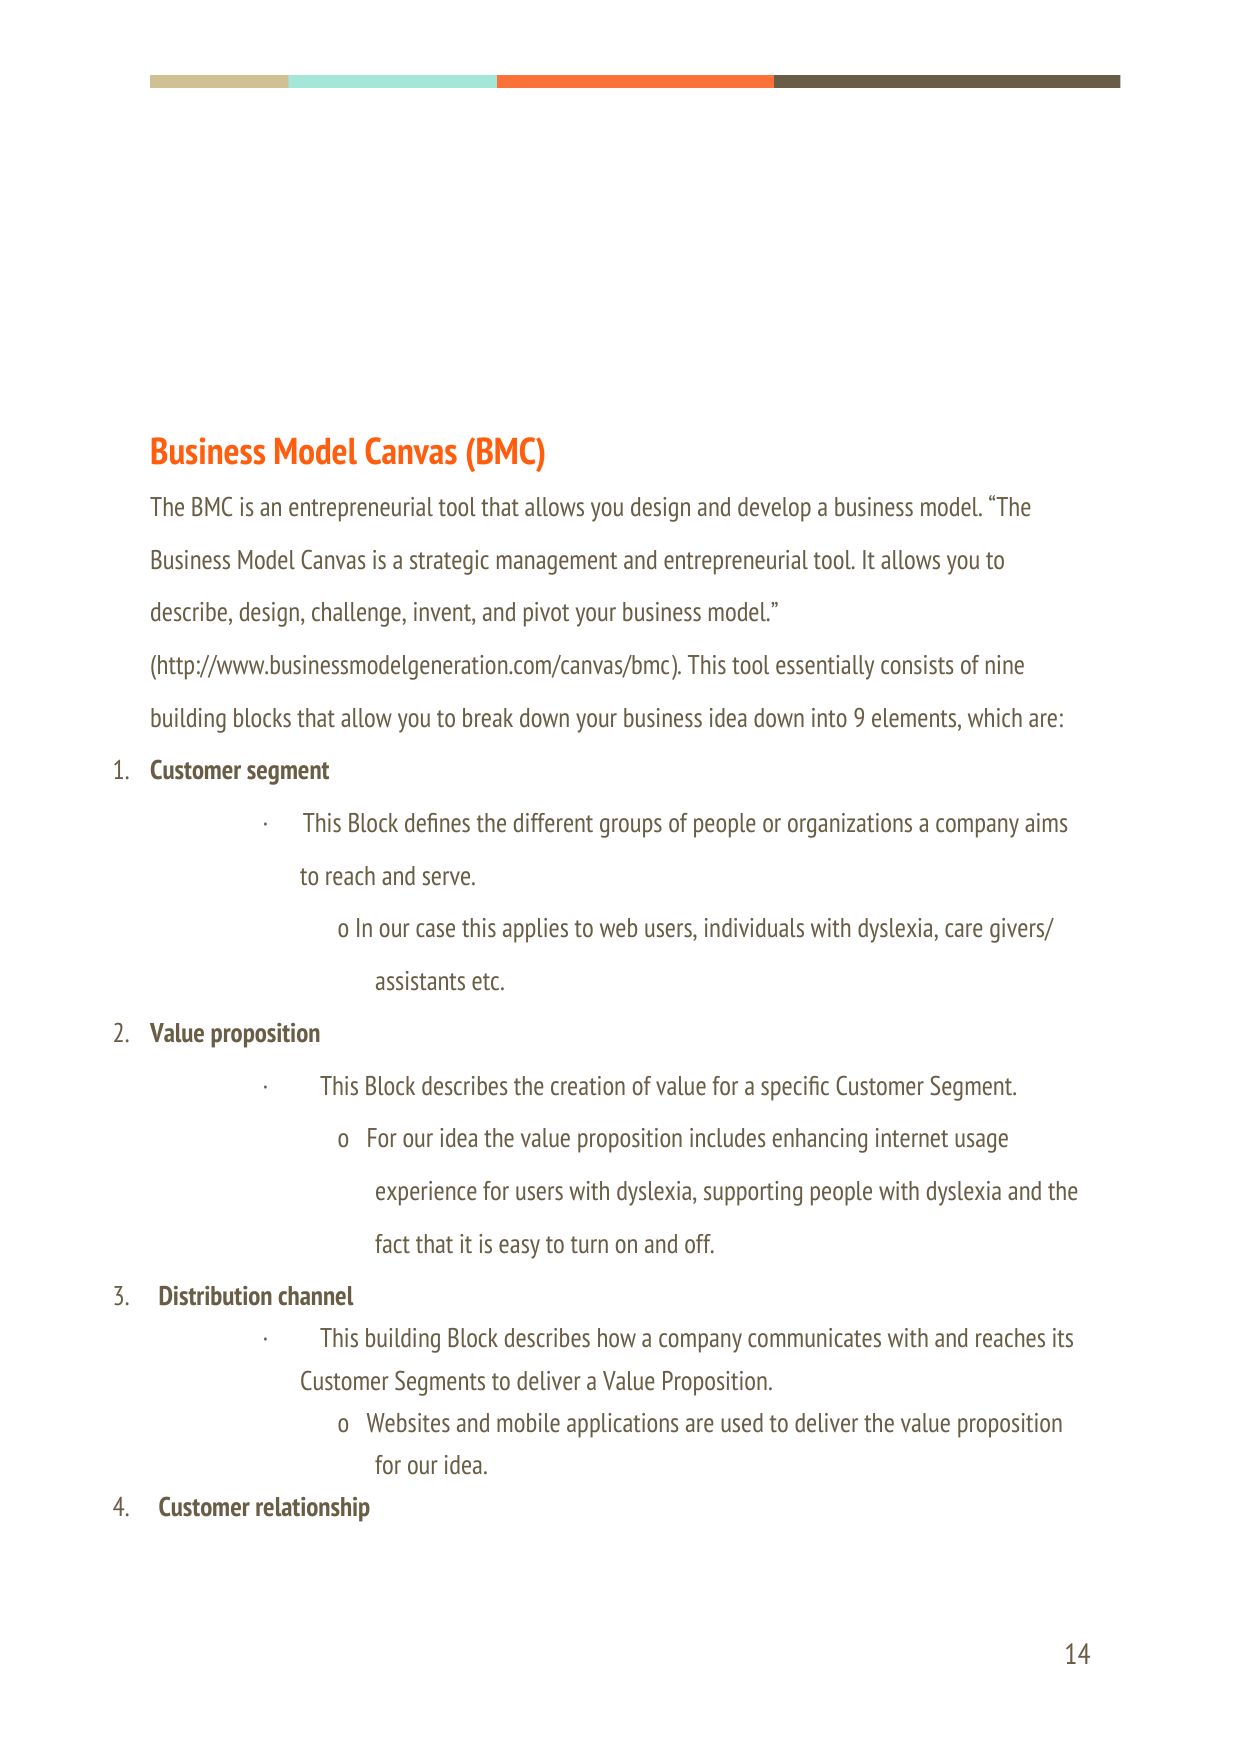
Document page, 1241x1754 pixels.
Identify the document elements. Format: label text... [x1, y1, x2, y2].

text The BMC is an entrepreneurial tool that allows you design and develop a business model. “The Business Model Canvas is a strategic management and entrepreneurial tool. It allows you to describe, design, challenge, invent, and pivot your business model.” (http://www.businessmodelgeneration.com/canvas/bmc). This tool essentially consists of nine building blocks that allow you to break down your business idea down into 9 elements, which are: [150, 489, 1090, 734]
text o Websites and mobile applications are used to deliver the value proposition for our idea. [337, 1404, 1090, 1482]
text · This building Block describes how a company communicates with and reaches its Customer Segments to deliver a Value Proposition. [262, 1320, 1090, 1397]
picture [150, 75, 1121, 88]
text 1. Customer segment [112, 752, 1090, 787]
text 3. Distribution channel [112, 1278, 1090, 1313]
text 4. Customer relationship [112, 1488, 1090, 1524]
text o In our case this applies to web users, individuals with dyslexia, care givers/ assistants etc. [337, 910, 1090, 998]
text · This Block defines the different groups of people or organizations a company aims to reach and serve. [262, 805, 1090, 892]
subtitle Business Model Canvas (BMC) [150, 426, 1090, 474]
text o For our idea the value proposition includes enhancing internet usage experience for users with dyslexia, supporting people with dyslexia and the fact that it is easy to turn on and off. [337, 1120, 1090, 1261]
text 2. Value proposition [112, 1015, 1090, 1050]
text · This Block describes the creation of value for a specific Customer Segment. [262, 1068, 1090, 1103]
